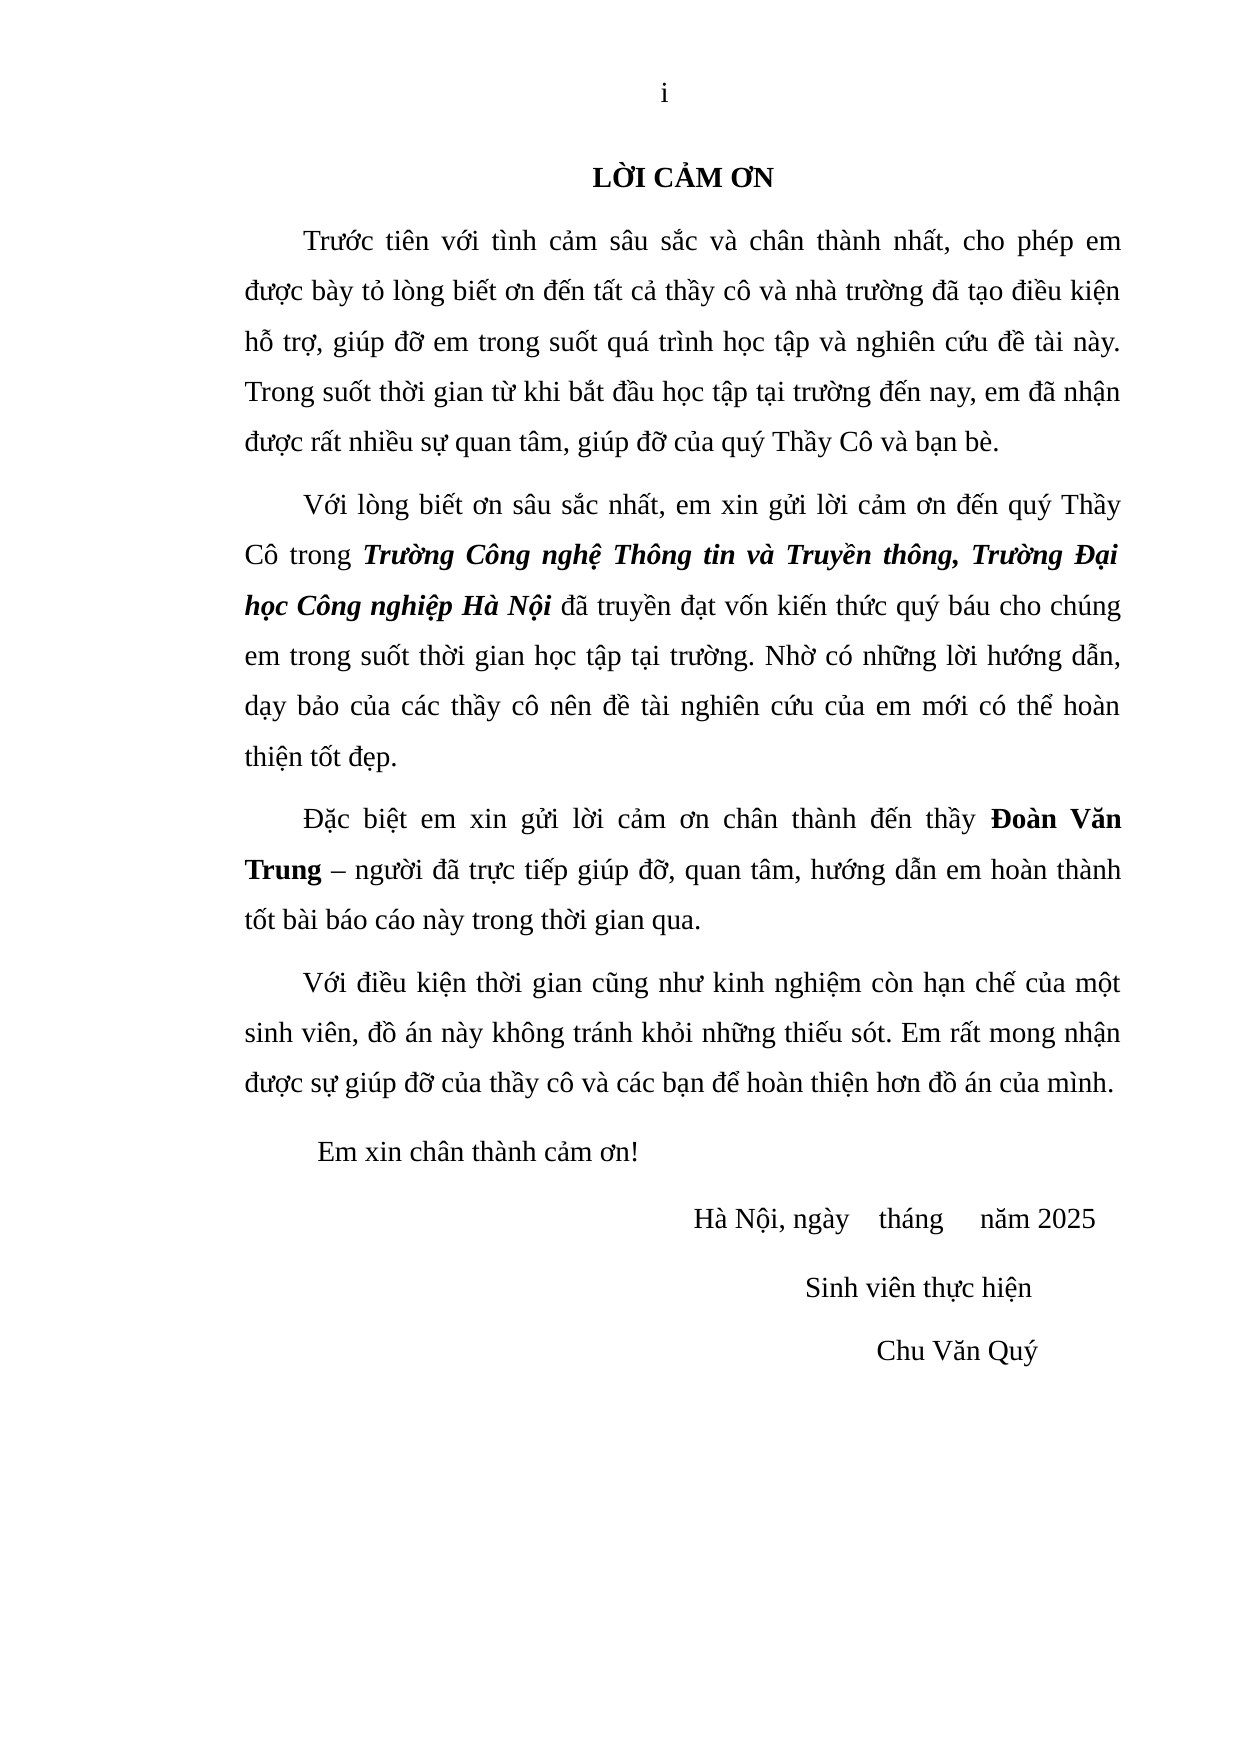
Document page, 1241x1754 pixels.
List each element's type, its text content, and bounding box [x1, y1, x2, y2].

text Chu Văn Quý [244, 1333, 1122, 1367]
text Với điều kiện thời gian cũng như kinh nghiệm còn hạn chế của một sinh viên, đồ án này không tránh khỏi những thiếu sót. Em rất mong nhận được sự giúp đỡ của thầy cô và các bạn để hoàn thiện hơn đồ án của mình. [244, 965, 1122, 1099]
subtitle LỜI CẢM ƠN [244, 160, 1122, 194]
text Em xin chân thành cảm ơn! [244, 1134, 1122, 1168]
text Đặc biệt em xin gửi lời cảm ơn chân thành đến thầy Đoàn Văn Trung – người đã trực tiếp giúp đỡ, quan tâm, hướng dẫn em hoàn thành tốt bài báo cáo này trong thời gian qua. [244, 801, 1122, 936]
text Với lòng biết ơn sâu sắc nhất, em xin gửi lời cảm ơn đến quý Thầy Cô trong Trường Công nghệ Thông tin và Truyền thông, Trường Đại học Công nghiệp Hà Nội đã truyền đạt vốn kiến thức quý báu cho chúng em trong suốt thời gian học tập tại trường. Nhờ có những lời hướng dẫn, dạy bảo của các thầy cô nên đề tài nghiên cứu của em mới có thể hoàn thiện tốt đẹp. [244, 487, 1122, 772]
text Hà Nội, ngày tháng năm 2025 [207, 1202, 1122, 1235]
text Trước tiên với tình cảm sâu sắc và chân thành nhất, cho phép em được bày tỏ lòng biết ơn đến tất cả thầy cô và nhà trường đã tạo điều kiện hỗ trợ, giúp đỡ em trong suốt quá trình học tập và nghiên cứu đề tài này. Trong suốt thời gian từ khi bắt đầu học tập tại trường đến nay, em đã nhận được rất nhiều sự quan tâm, giúp đỡ của quý Thầy Cô và bạn bè. [244, 223, 1122, 458]
text Sinh viên thực hiện [207, 1271, 1122, 1304]
